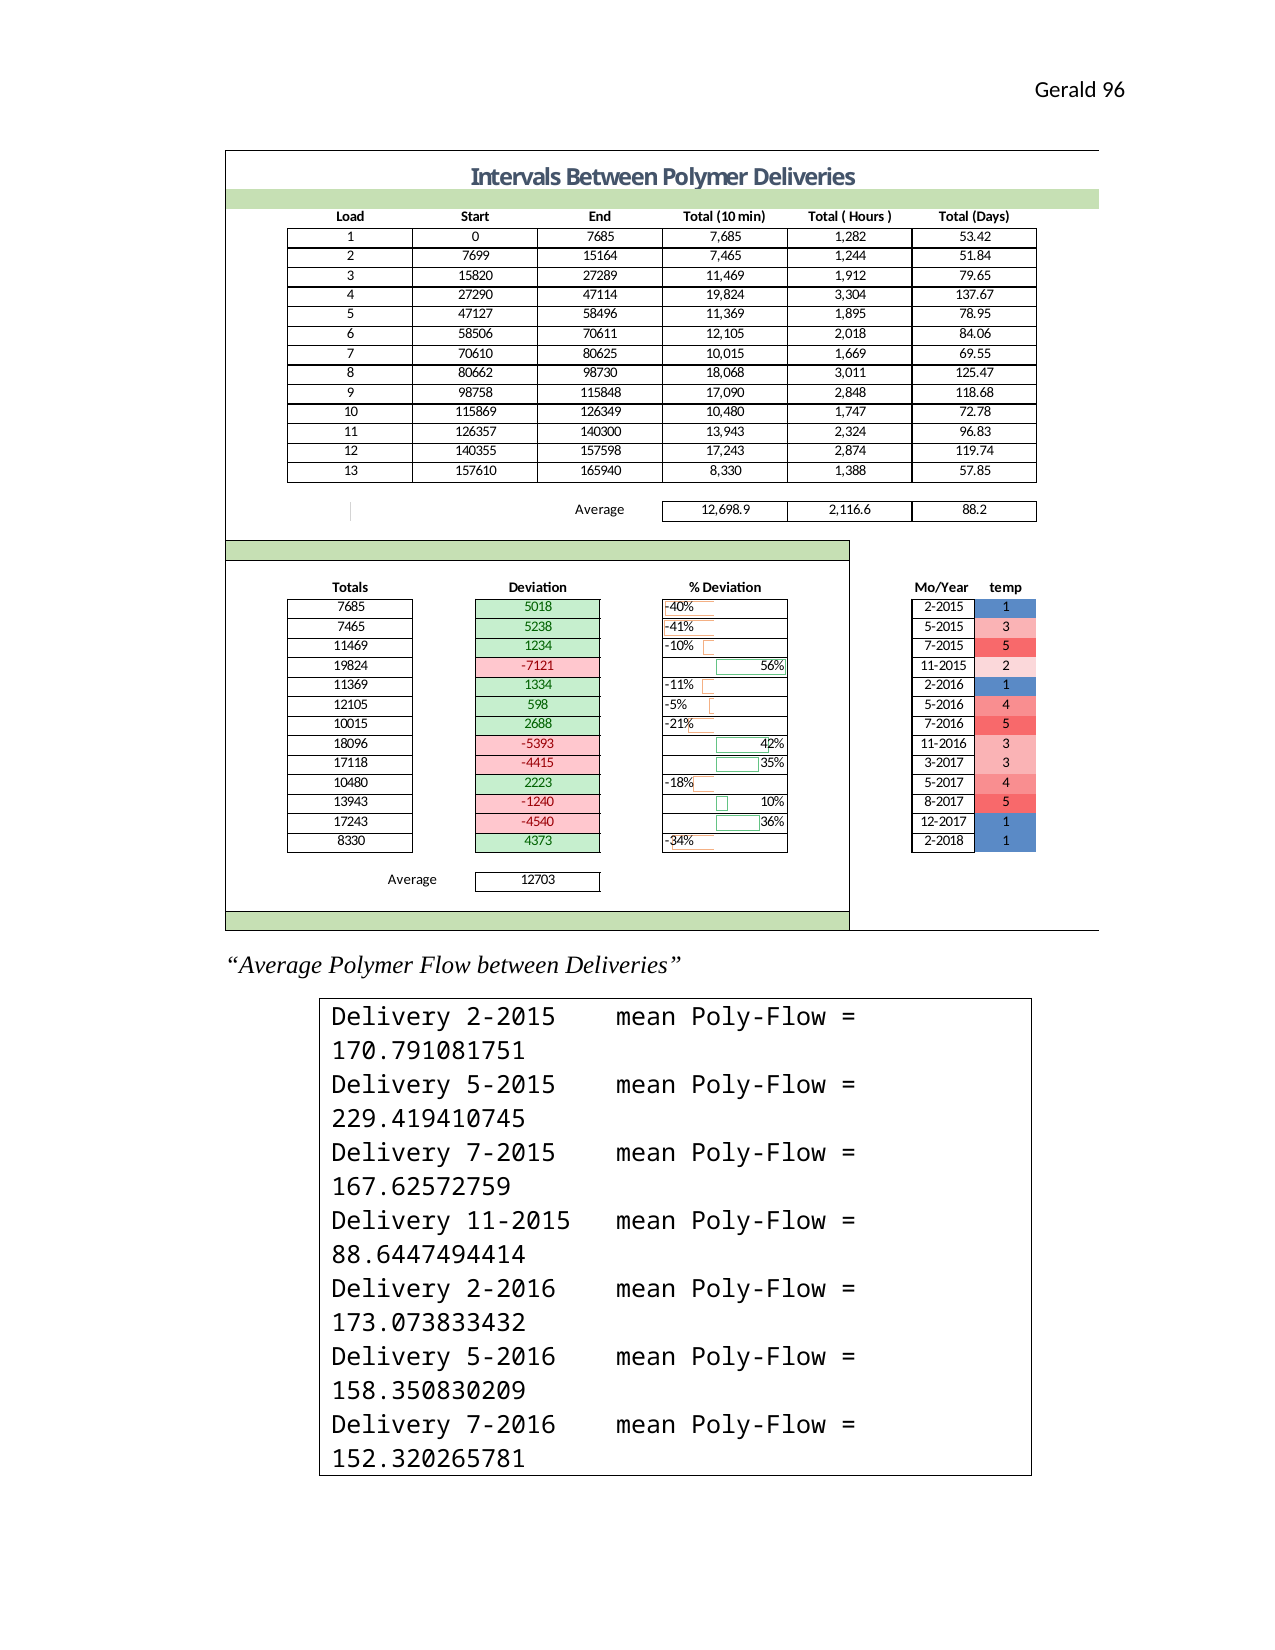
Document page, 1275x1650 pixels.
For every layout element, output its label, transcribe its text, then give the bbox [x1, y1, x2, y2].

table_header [320, 999, 1031, 1475]
text “Average Polymer Flow between Deliveries” [225, 950, 1125, 979]
